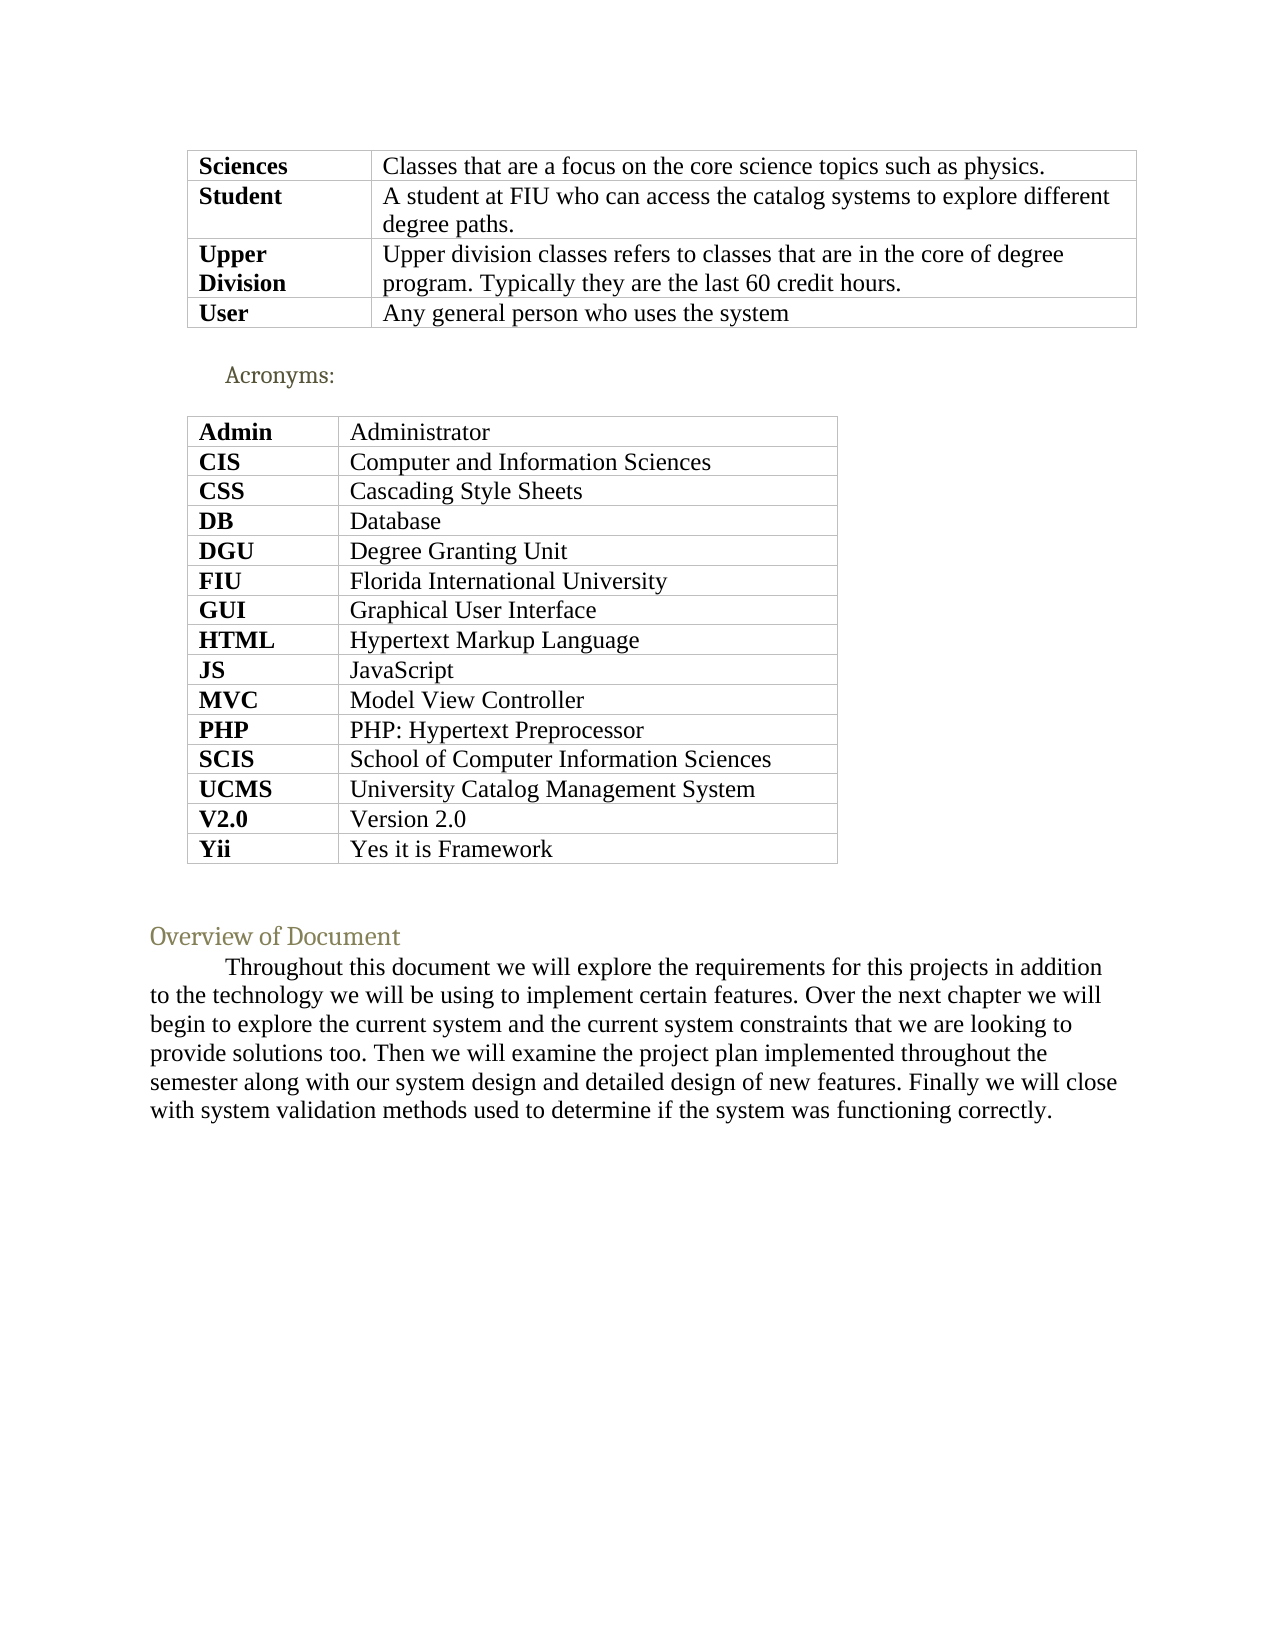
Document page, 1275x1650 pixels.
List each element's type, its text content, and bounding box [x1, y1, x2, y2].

table_cell University Catalog Management System [339, 774, 837, 803]
table_cell PHP [188, 715, 338, 743]
table_cell Florida International University [339, 566, 837, 594]
table_cell SCIS [188, 745, 338, 773]
table_cell Degree Granting Unit [339, 536, 837, 565]
table_cell DGU [188, 536, 338, 565]
table_cell GUI [188, 596, 338, 624]
table_cell JavaScript [339, 655, 837, 684]
table_cell Any general person who uses the system [372, 298, 1136, 327]
table_cell Yes it is Framework [339, 834, 837, 863]
table_cell DB [188, 506, 338, 535]
text Throughout this document we will explore the requirements for this projects in addition to the technology we will be using to implement certain features. Over the next chapter we will begin to explore the current system and the current system constraints that we are looking to provide solutions too. Then we will examine the project plan implemented throughout the semester along with our system design and detailed design of new features. Finally we will close with system validation methods used to determine if the system was functioning correctly. [150, 952, 1125, 1124]
table_cell MVC [188, 685, 338, 714]
table_cell JS [188, 655, 338, 684]
table_header Admin [188, 417, 338, 446]
table_cell V2.0 [188, 804, 338, 833]
table_cell CSS [188, 476, 338, 505]
subtitle Acronyms: [150, 361, 1125, 389]
table_cell Yii [188, 834, 338, 863]
subtitle Overview of Document [150, 921, 1125, 952]
table_cell Model View Controller [339, 685, 837, 714]
table_cell Graphical User Interface [339, 596, 837, 624]
table_cell Computer and Information Sciences [339, 447, 837, 475]
table_cell User [188, 298, 371, 327]
table_cell Hypertext Markup Language [339, 625, 837, 654]
table_cell HTML [188, 625, 338, 654]
table_cell Upper Division [188, 239, 371, 297]
table_cell School of Computer Information Sciences [339, 745, 837, 773]
table_cell A student at FIU who can access the catalog systems to explore different degree paths. [372, 181, 1136, 238]
table_cell Database [339, 506, 837, 535]
table_cell UCMS [188, 774, 338, 803]
table_cell Student [188, 181, 371, 238]
table_cell FIU [188, 566, 338, 594]
table_cell Version 2.0 [339, 804, 837, 833]
table_cell Classes that are a focus on the core science topics such as physics. [372, 151, 1136, 180]
table_cell Upper division classes refers to classes that are in the core of degree program. Typically they are the last 60 credit hours. [372, 239, 1136, 297]
table_header Administrator [339, 417, 837, 446]
table_cell CIS [188, 447, 338, 475]
table_cell Cascading Style Sheets [339, 476, 837, 505]
table_cell Sciences [188, 151, 371, 180]
table_cell PHP: Hypertext Preprocessor [339, 715, 837, 743]
